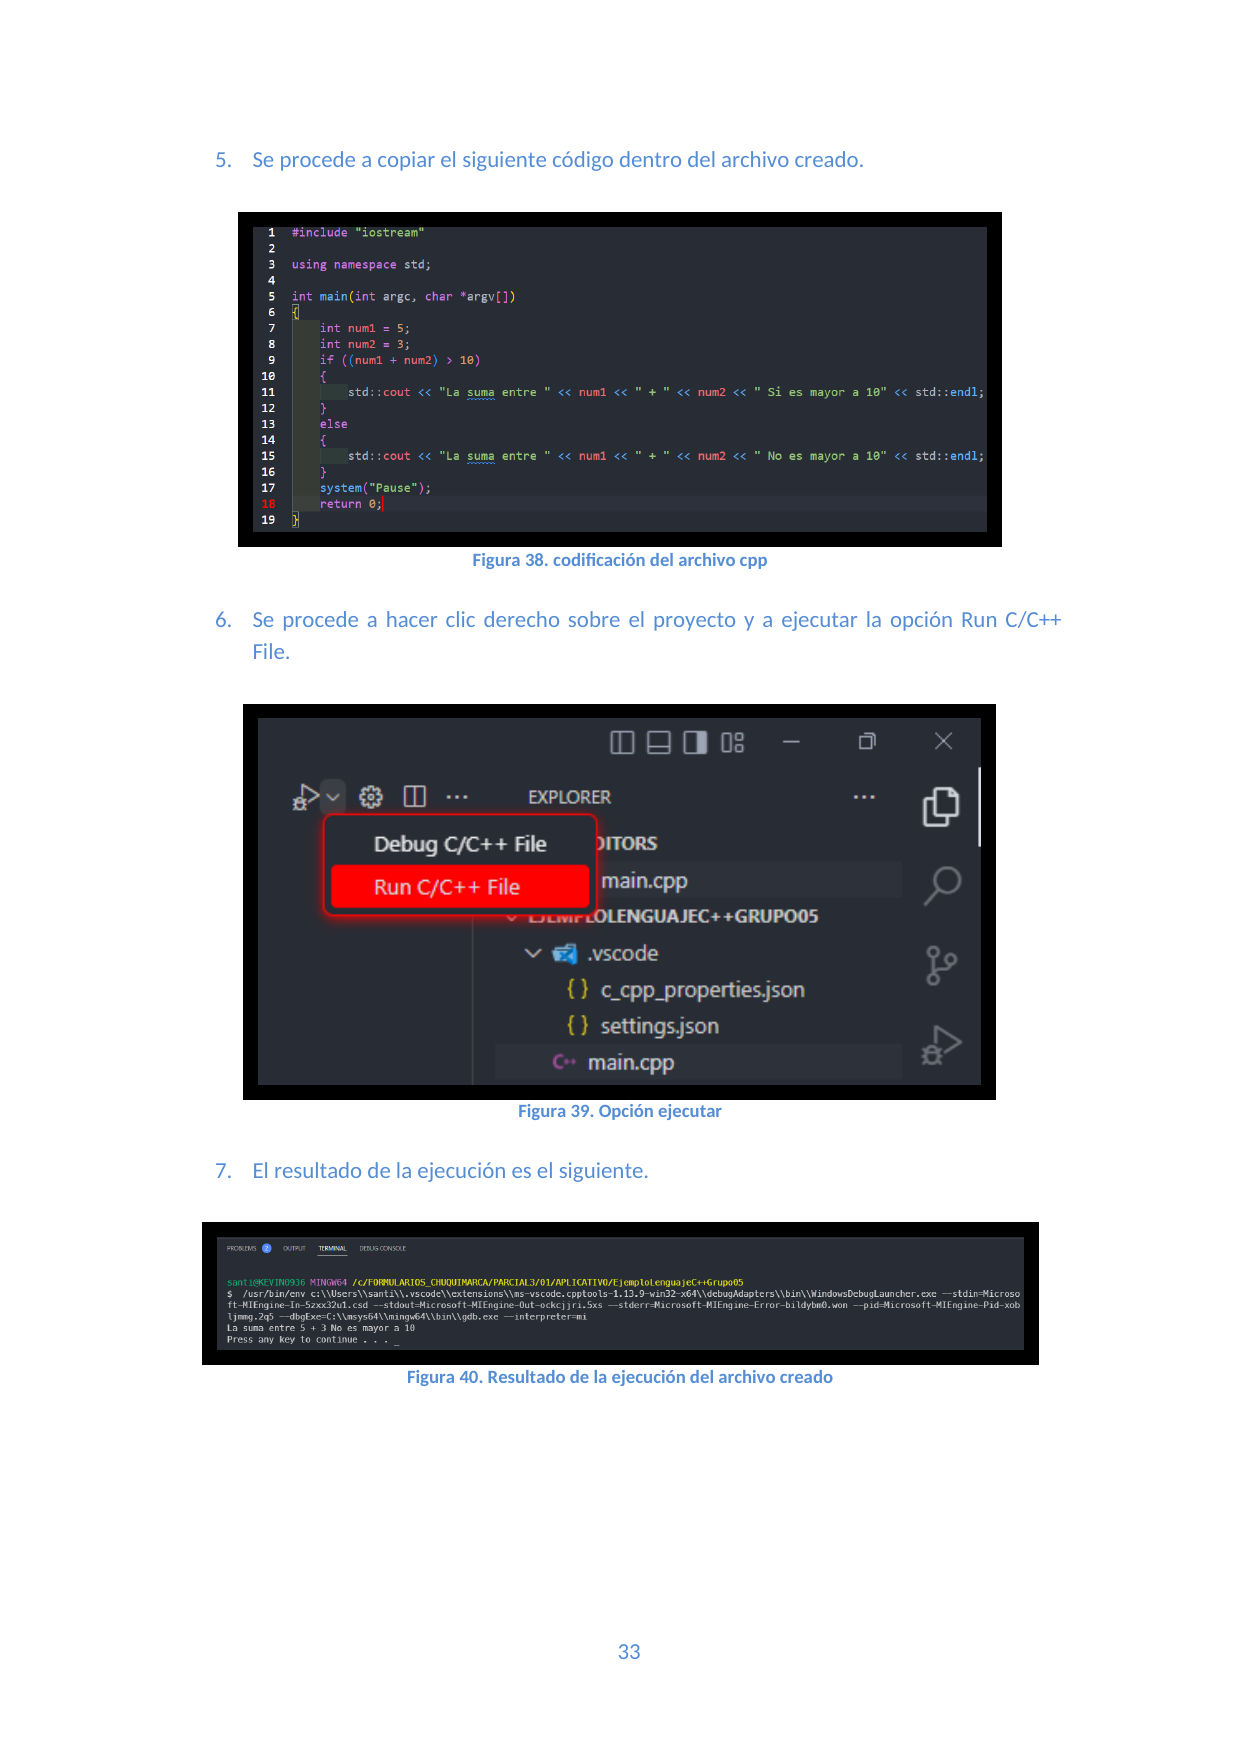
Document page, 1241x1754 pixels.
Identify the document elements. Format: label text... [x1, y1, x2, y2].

list Se procede a copiar el siguiente código dentro del archivo creado. [215, 145, 1063, 173]
list Se procede a hacer clic derecho sobre el proyecto y a ejecutar la opción Run C/C++ File. [215, 605, 1063, 665]
list El resultado de la ejecución es el siguiente. [215, 1156, 1063, 1184]
picture [258, 718, 981, 1085]
picture [253, 227, 987, 532]
text Figura 38. codificación del archivo cpp [177, 548, 1063, 571]
text Figura 40. Resultado de la ejecución del archivo creado [177, 1365, 1063, 1388]
text Figura 39. Opción ejecutar [177, 1099, 1063, 1122]
picture [217, 1237, 1024, 1350]
